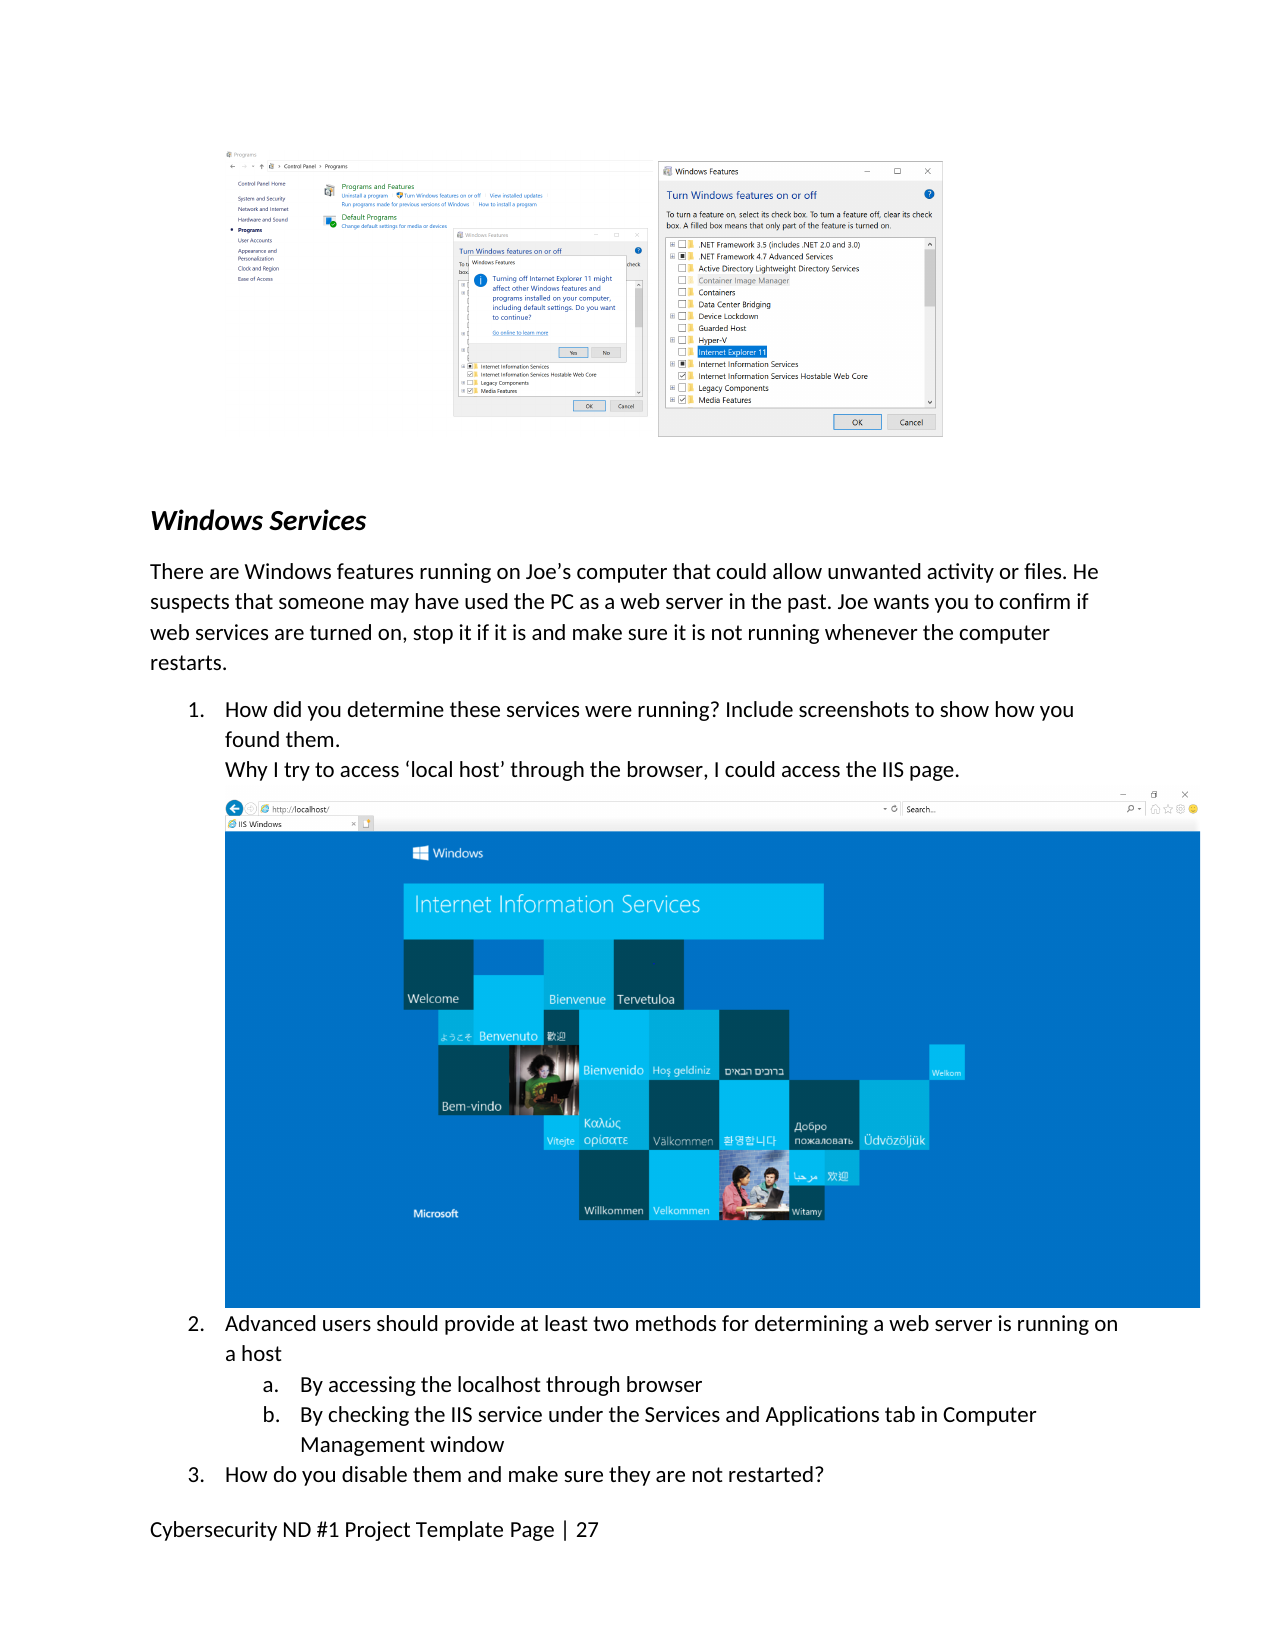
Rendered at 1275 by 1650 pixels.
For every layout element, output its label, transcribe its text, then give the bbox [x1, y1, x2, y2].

list How do you disable them and make sure they are not restarted? [187, 1460, 1125, 1488]
picture [658, 161, 943, 437]
list By checking the IIS service under the Services and Applications tab in Computer Management window [262, 1400, 1125, 1458]
list By accessing the localhost through browser [262, 1370, 1125, 1398]
picture [231, 806, 239, 811]
list How did you determine these services were running? Include screenshots to show how you found them. [187, 695, 1125, 753]
picture [225, 150, 654, 437]
text Why I try to access ‘local host’ through the browser, I could access the IIS page. [225, 755, 1125, 783]
text Windows Services [150, 502, 1125, 538]
text There are Windows features running on Joe’s computer that could allow unwanted activity or files. He suspects that someone may have used the PC as a web server in the past. Joe wants you to confirm if web services are turned on, stop it if it is and make sure it is not running whenever the computer restarts. [150, 557, 1125, 676]
list Advanced users should provide at least two methods for determining a web server is running on a host [187, 1309, 1125, 1368]
picture [225, 785, 1200, 1308]
